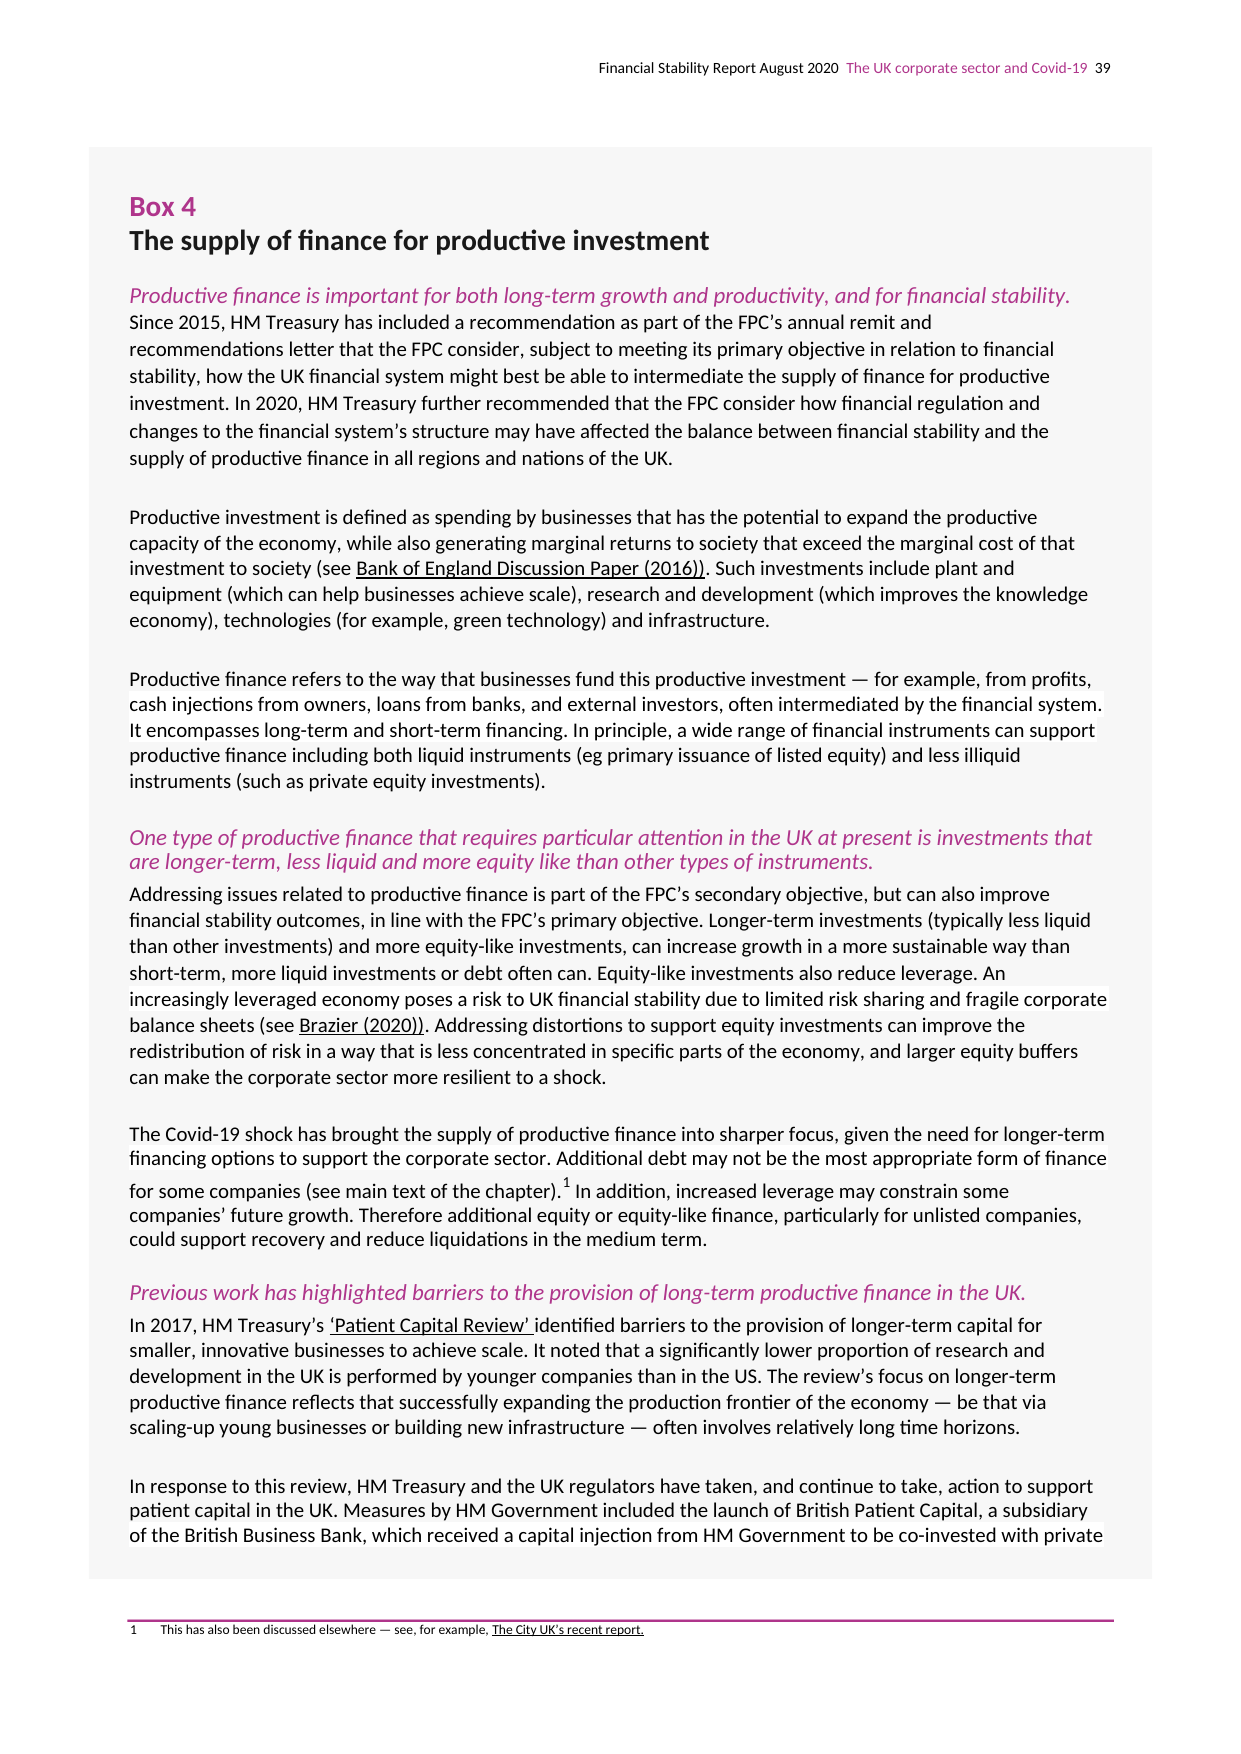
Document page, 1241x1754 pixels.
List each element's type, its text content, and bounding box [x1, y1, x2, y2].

text Since 2015, HM Treasury has included a recommendation as part of the FPC’s annual remit and recommendations letter that the FPC consider, subject to meeting its primary objective in relation to financial stability, how the UK financial system might best be able to intermediate the supply of finance for productive investment. In 2020, HM Treasury further recommended that the FPC consider how financial regulation and changes to the financial system’s structure may have affected the balance between financial stability and the supply of productive finance in all regions and nations of the UK. [129, 309, 1092, 470]
text In response to this review, HM Treasury and the UK regulators have taken, and continue to take, action to support patient capital in the UK. Measures by HM Government included the launch of British Patient Capital, a subsidiary of the British Business Bank, which received a capital injection from HM Government to be co-invested with private [129, 1473, 1106, 1547]
text for some companies (see main text of the chapter).1 In addition, increased leverage may constrain some companies’ future growth. Therefore additional equity or equity-like finance, particularly for unlisted companies, could support recovery and reduce liquidations in the medium term. [129, 1175, 1085, 1251]
text Productive investment is defined as spending by businesses that has the potential to expand the productive capacity of the economy, while also generating marginal returns to society that exceed the marginal cost of that investment to society (see Bank of England Discussion Paper (2016)). Such investments include plant and equipment (which can help businesses achieve scale), research and development (which improves the knowledge economy), technologies (for example, green technology) and infrastructure. [129, 504, 1089, 632]
text Financial Stability Report August 2020 The UK corporate sector and Covid-19 39 [129, 59, 1110, 78]
text Previous work has highlighted barriers to the provision of long-term productive finance in the UK. [129, 1278, 1110, 1306]
text Box 4 [129, 188, 1110, 223]
text Productive finance refers to the way that businesses fund this productive investment — for example, from profits, cash injections from owners, loans from banks, and external investors, often intermediated by the financial system. It encompasses long-term and short-term financing. In principle, a wide range of financial instruments can support productive finance including both liquid instruments (eg primary issuance of listed equity) and less illiquid instruments (such as private equity investments). [129, 717, 1104, 794]
text Addressing issues related to productive finance is part of the FPC’s secondary objective, but can also improve financial stability outcomes, in line with the FPC’s primary objective. Longer-term investments (typically less liquid than other investments) and more equity-like investments, can increase growth in a more sustainable way than short-term, more liquid investments or debt often can. Equity-like investments also reduce leverage. An increasingly leveraged economy poses a risk to UK financial stability due to limited risk sharing and fragile corporate balance sheets (see Brazier (2020)). Addressing distortions to support equity investments can improve the redistribution of risk in a way that is less concentrated in specific parts of the economy, and larger equity buffers can make the corporate sector more resilient to a shock. [129, 881, 1110, 1090]
text The supply of finance for productive investment [129, 223, 1110, 257]
text Productive finance is important for both long-term growth and productivity, and for financial stability. [129, 281, 1110, 309]
text In 2017, HM Treasury’s ‘Patient Capital Review’ identified barriers to the provision of longer-term capital for smaller, innovative businesses to achieve scale. It noted that a significantly lower proportion of research and development in the UK is performed by younger companies than in the US. The review’s focus on longer-term productive finance reflects that successfully expanding the production frontier of the economy — be that via scaling-up young businesses or building new infrastructure — often involves relatively long time horizons. [129, 1312, 1058, 1440]
list This has also been discussed elsewhere — see, for example, The City UK’s recent report. [130, 1621, 1110, 1637]
picture [88, 147, 1153, 1579]
text One type of productive finance that requires particular attention in the UK at present is investments that are longer-term, less liquid and more equity like than other types of instruments. [129, 826, 1098, 875]
text The Covid-19 shock has brought the supply of productive finance into sharper focus, given the need for longer-term financing options to support the corporate sector. Additional debt may not be the most appropriate form of finance [129, 1123, 1110, 1170]
